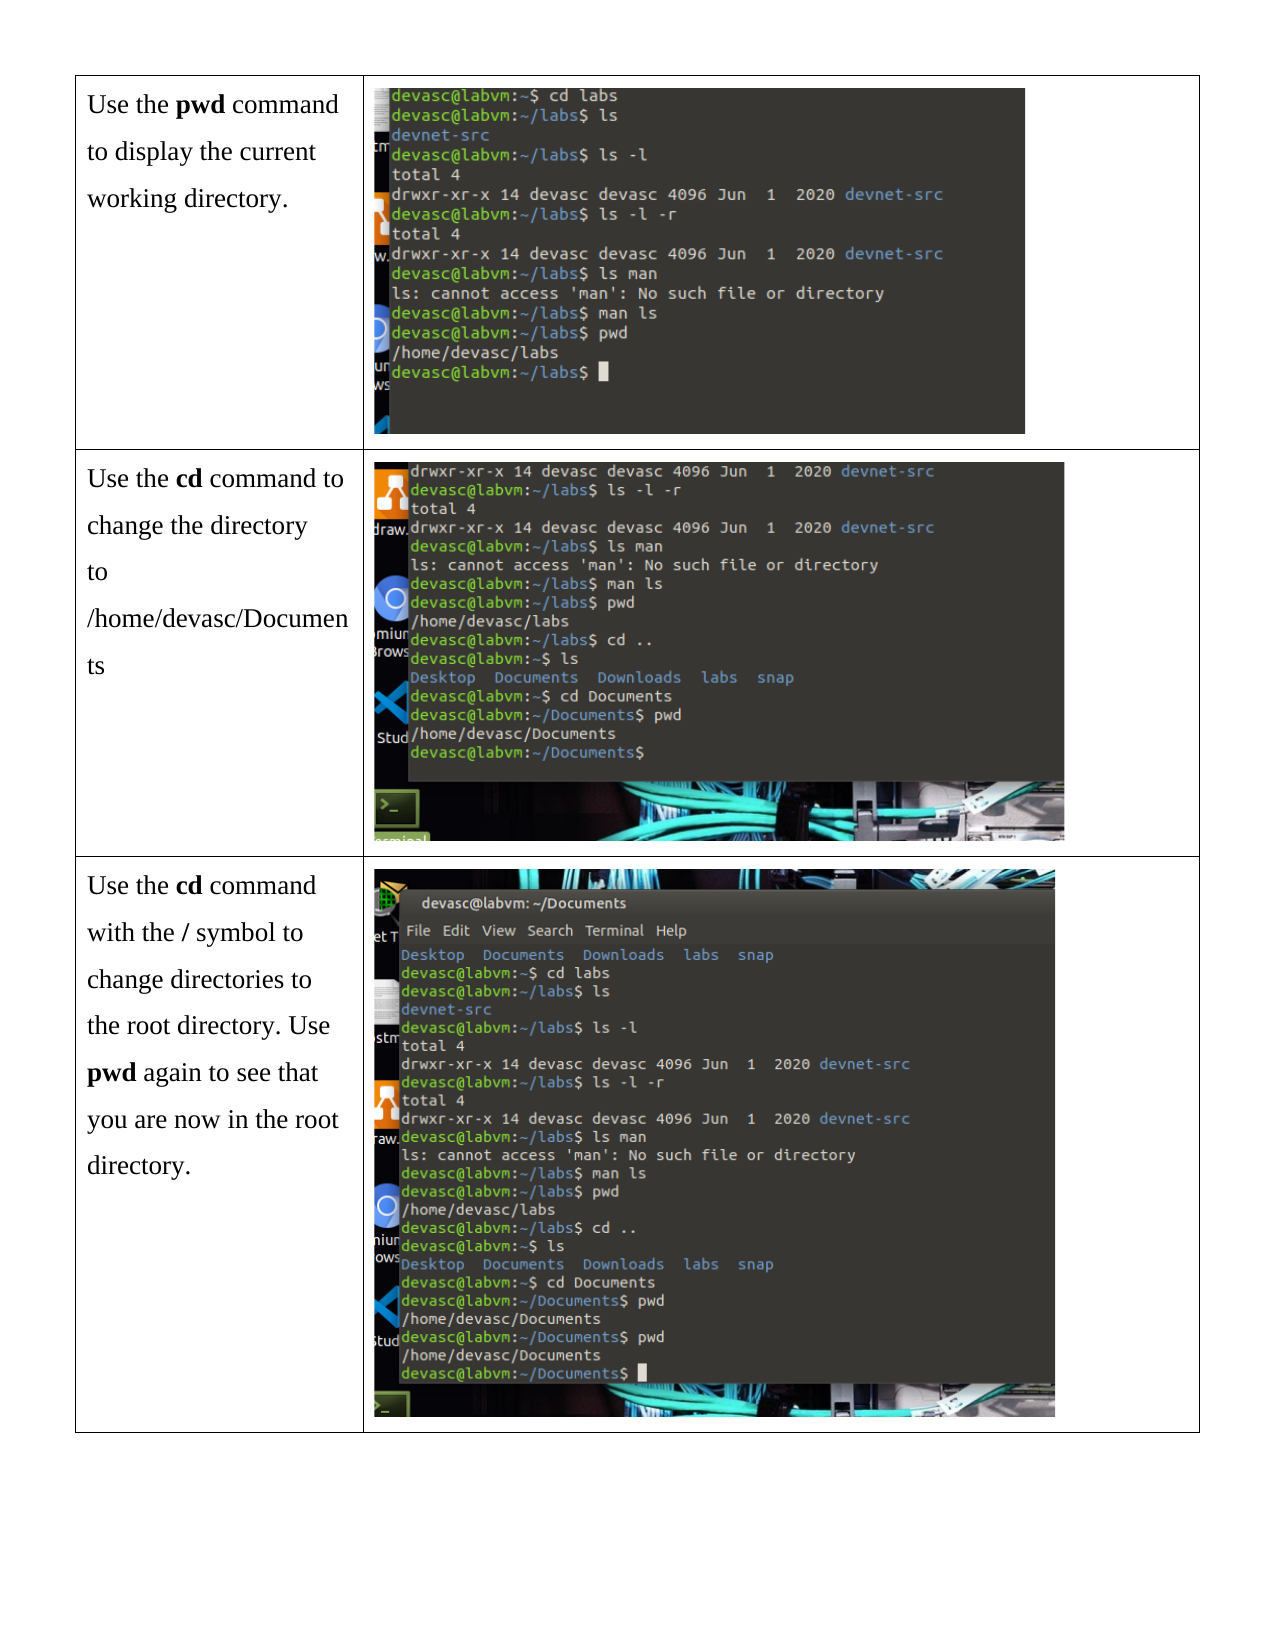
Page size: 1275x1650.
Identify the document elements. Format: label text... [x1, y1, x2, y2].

table_cell [364, 857, 1199, 1432]
picture [374, 462, 1065, 841]
table_cell [364, 76, 1199, 449]
table_cell Use the cd command with the / symbol to change directories to the root directory. Use pwd again to see that you are now in the root directory. [76, 857, 363, 1432]
picture [374, 869, 1056, 1417]
table_cell Use the pwd command to display the current working directory. [76, 76, 363, 449]
table_cell [364, 450, 1199, 856]
table_cell Use the cd command to change the directory to /home/devasc/Documents [76, 450, 363, 856]
picture [374, 88, 1026, 434]
